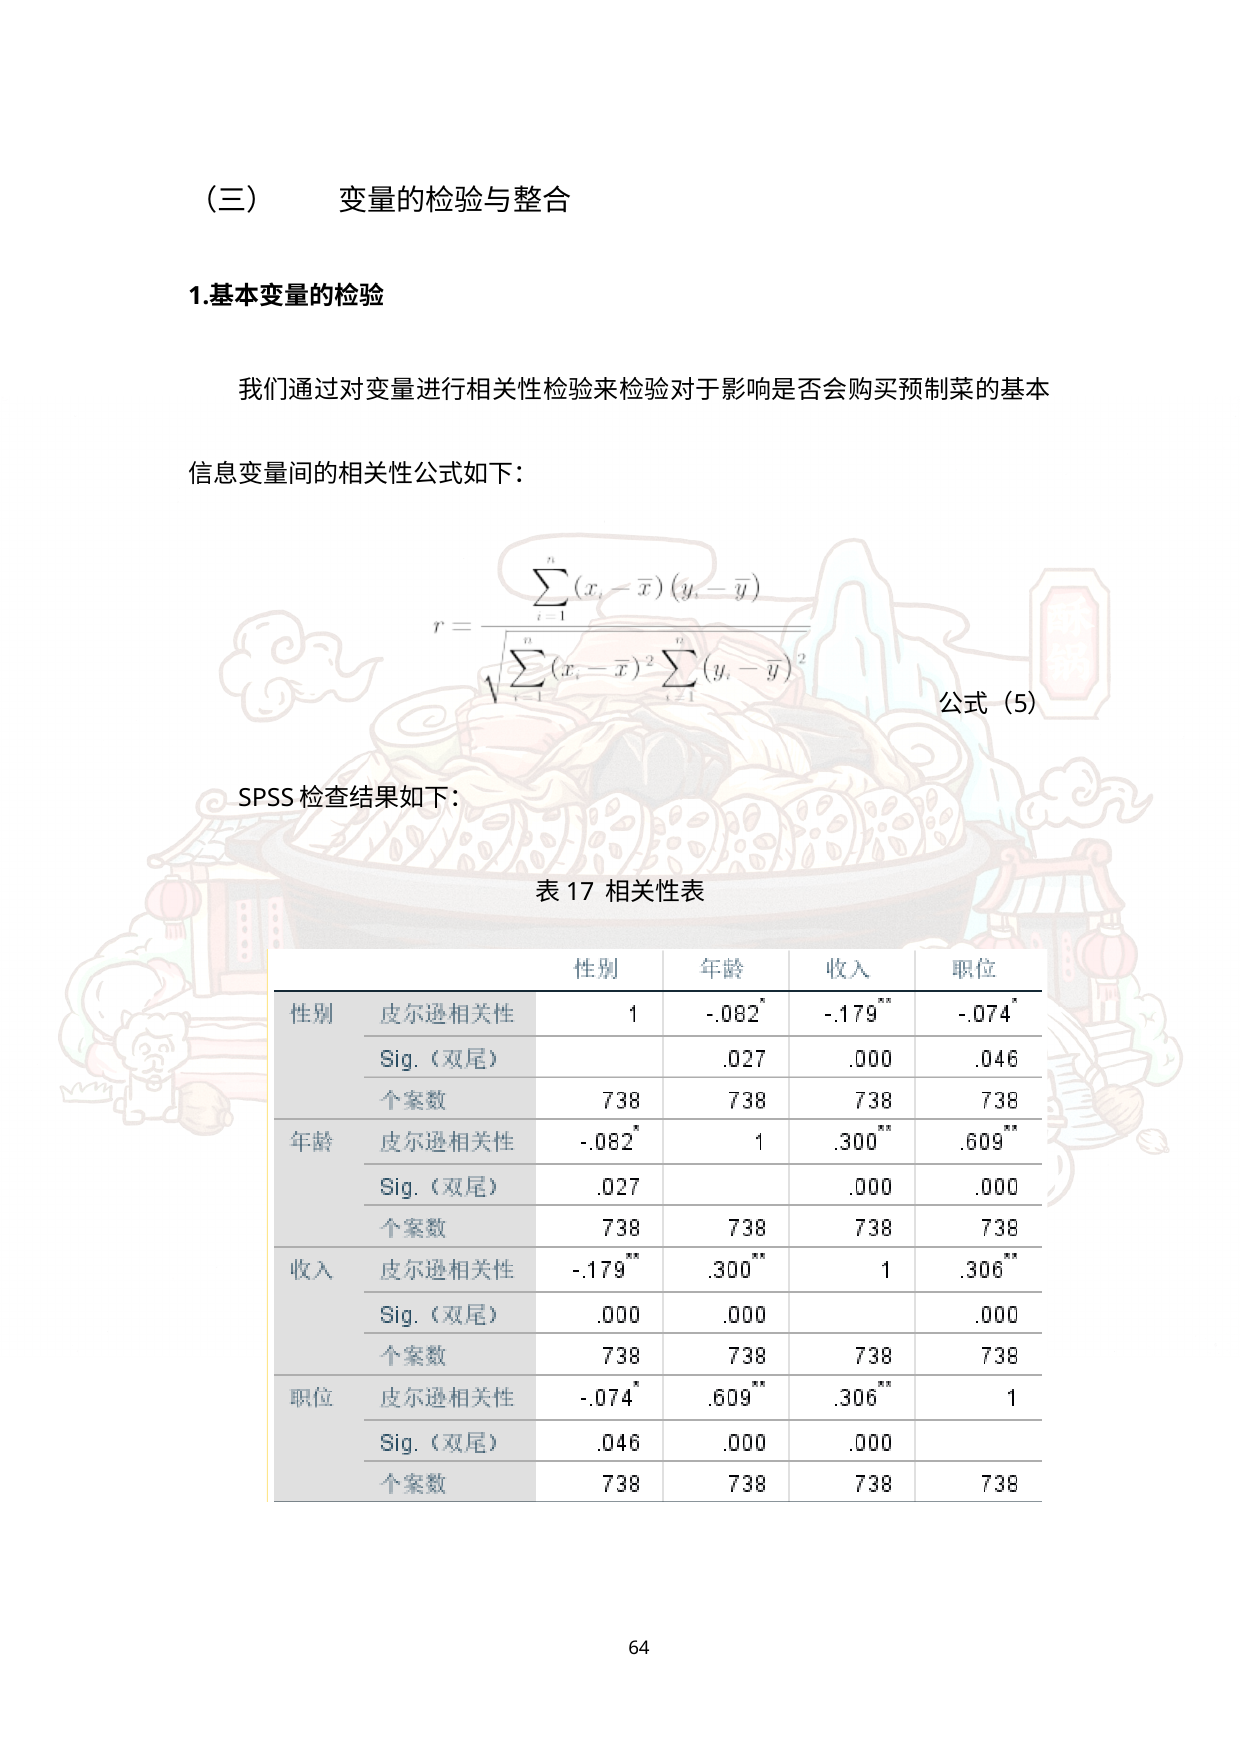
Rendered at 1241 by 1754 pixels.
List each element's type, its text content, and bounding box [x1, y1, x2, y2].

subtitle 变量的检验与整合 [188, 164, 1052, 232]
text SPSS检查结果如下： [188, 762, 1052, 830]
text 公式（5） [188, 532, 1052, 736]
text 我们通过对变量进行相关性检验来检验对于影响是否会购买预制菜的基本信息变量间的相关性公式如下： [188, 353, 1052, 506]
subtitle 1.基本变量的检验 [188, 259, 1052, 327]
text 表 17 相关性表 [188, 856, 1052, 924]
picture [266, 949, 1048, 1502]
